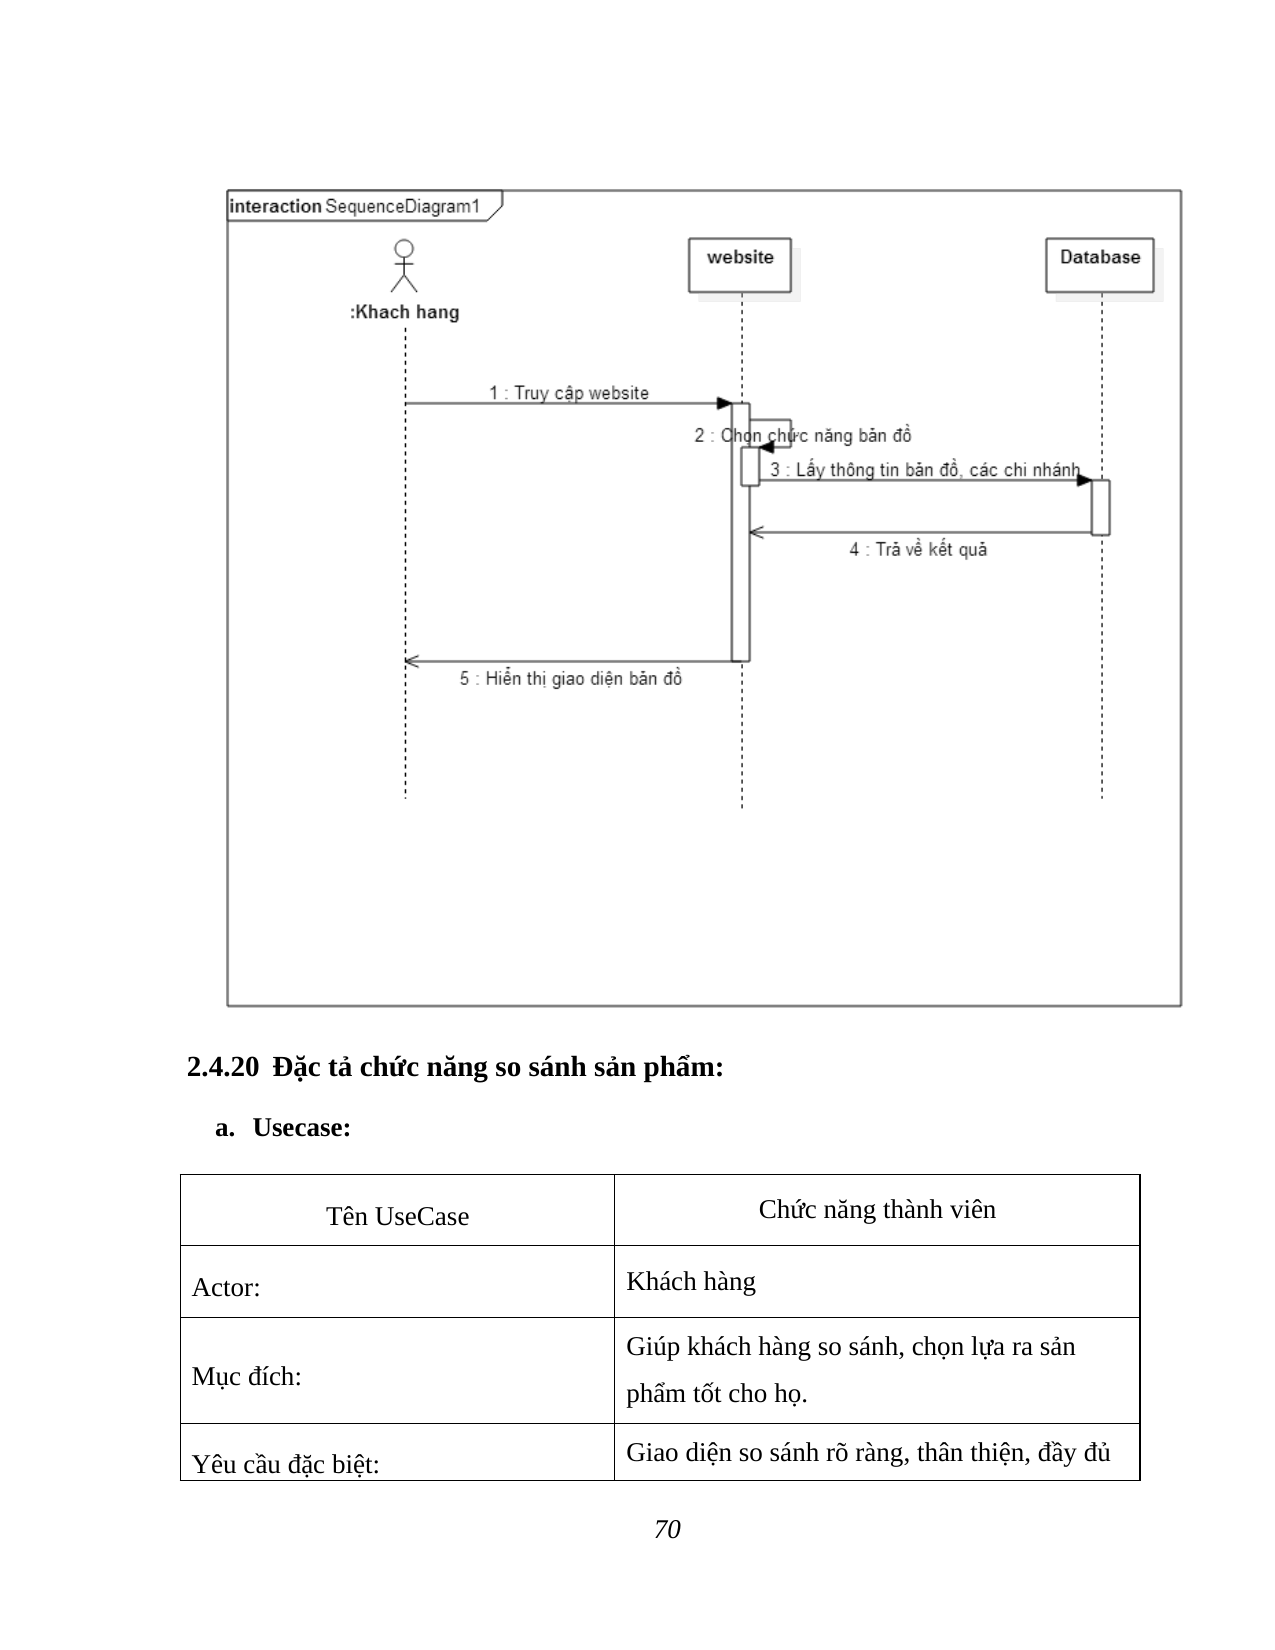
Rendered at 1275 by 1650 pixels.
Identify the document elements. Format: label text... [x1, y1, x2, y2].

list Usecase: [215, 1112, 1157, 1143]
table_header Tên UseCase [181, 1175, 614, 1245]
table_header Chức năng thành viên [615, 1175, 1139, 1245]
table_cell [615, 1424, 1139, 1479]
picture [214, 177, 1195, 1020]
table_cell Yêu cầu đặc biệt: [181, 1424, 614, 1479]
table_cell Khách hàng [615, 1246, 1139, 1317]
subtitle Đặc tả chức năng so sánh sản phẩm: [187, 1049, 1157, 1082]
table_cell Mục đích: [181, 1318, 614, 1422]
table_cell Actor: [181, 1246, 614, 1317]
table_cell Giúp khách hàng so sánh, chọn lựa ra sản phẩm tốt cho họ. [615, 1318, 1139, 1422]
